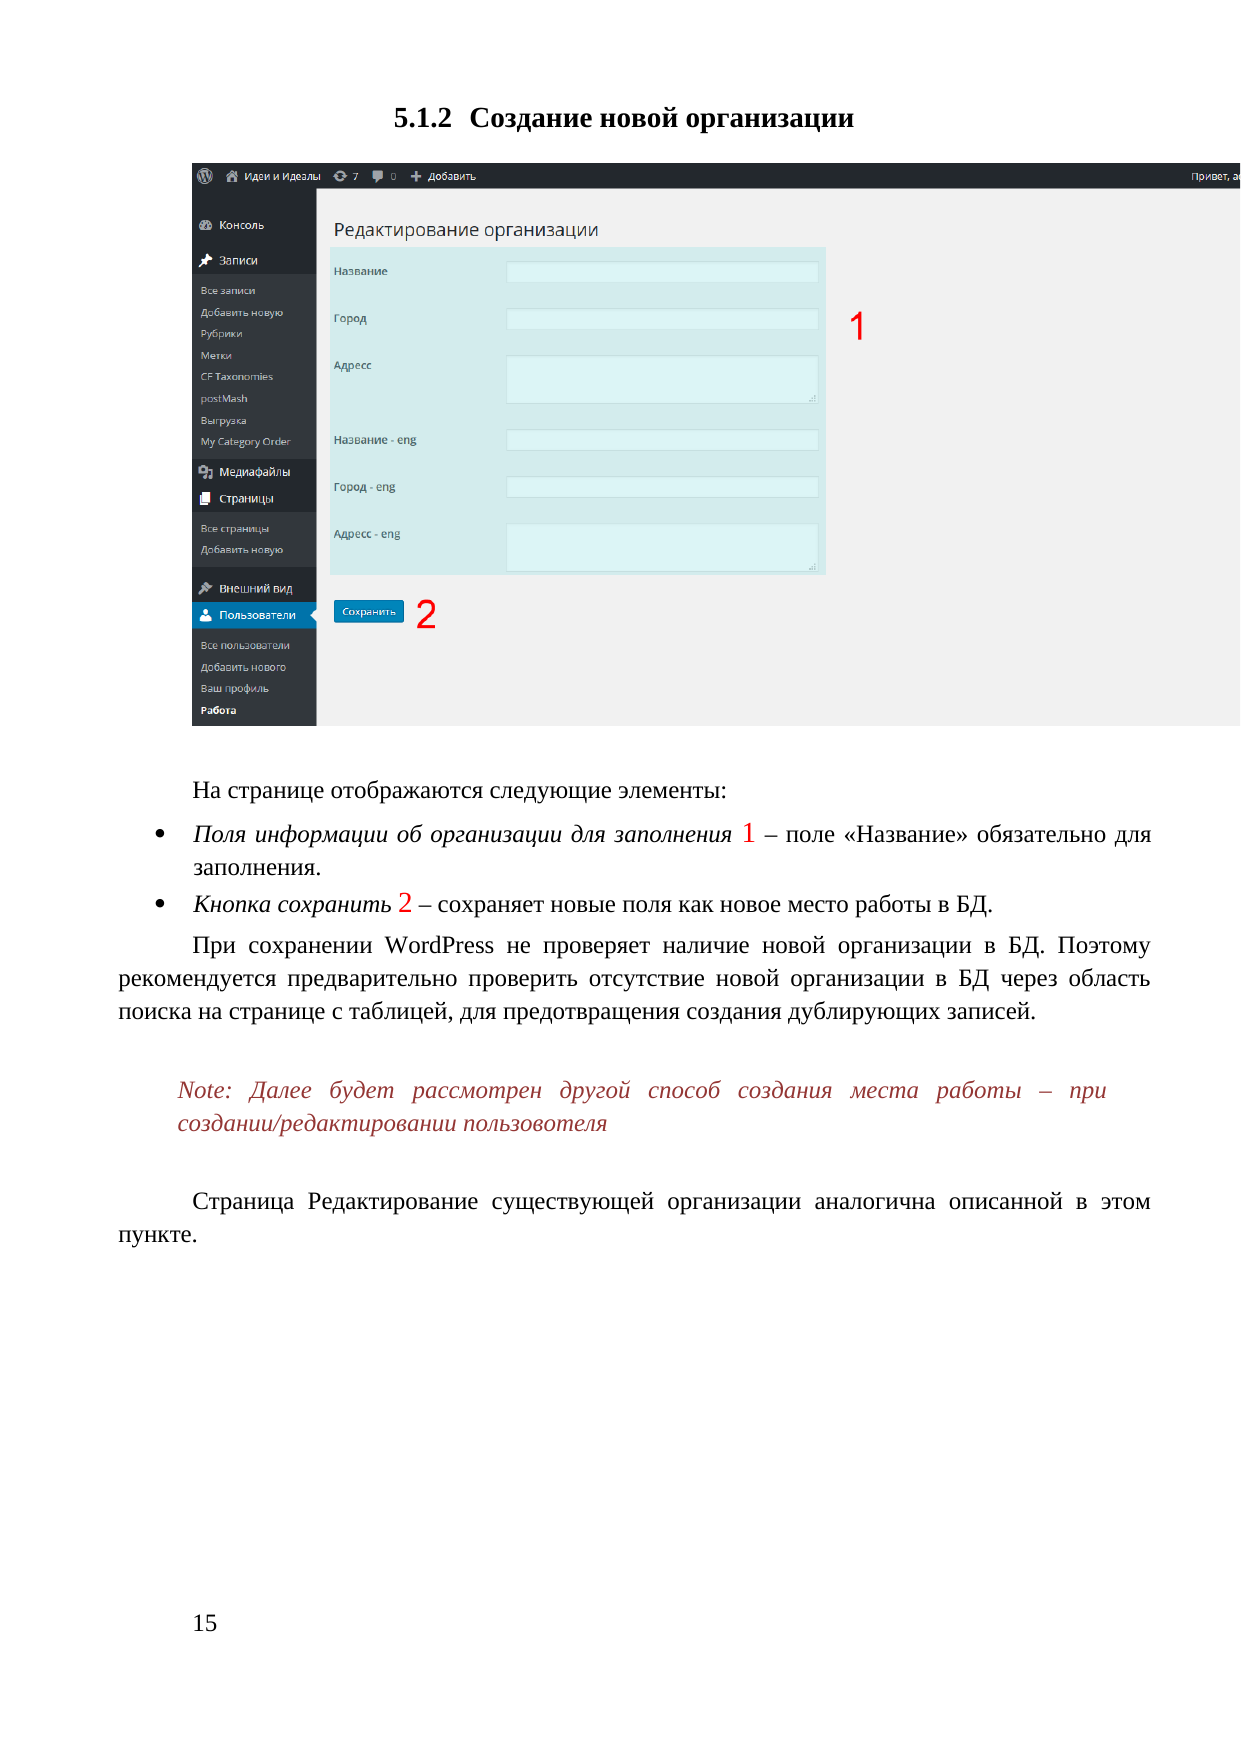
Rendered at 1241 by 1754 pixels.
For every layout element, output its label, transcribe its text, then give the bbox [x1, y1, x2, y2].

picture [192, 163, 1241, 726]
text Note: Далее будет рассмотрен другой способ создания места работы – при создании/редактировании пользовотеля [177, 1075, 1107, 1137]
picture [201, 616, 211, 621]
text Страница Редактирование существующей организации аналогична описанной в этом пункте. [118, 1186, 1152, 1248]
list Кнопка сохранить 2 – сохраняет новые поля как новое место работы в БД. [156, 886, 1152, 919]
text На странице отображаются следующие элементы: [118, 775, 1152, 804]
list Поля информации об организации для заполнения 1 – поле «Название» обязательно для заполнения. [156, 815, 1152, 881]
text При сохранении WordPress не проверяет наличие новой организации в БД. Поэтому рекомендуется предварительно проверить отсутствие новой организации в БД через область поиска на странице с таблицей, для предотвращения создания дублирующих записей. [118, 930, 1152, 1025]
text Создание новой организации [96, 100, 1152, 133]
